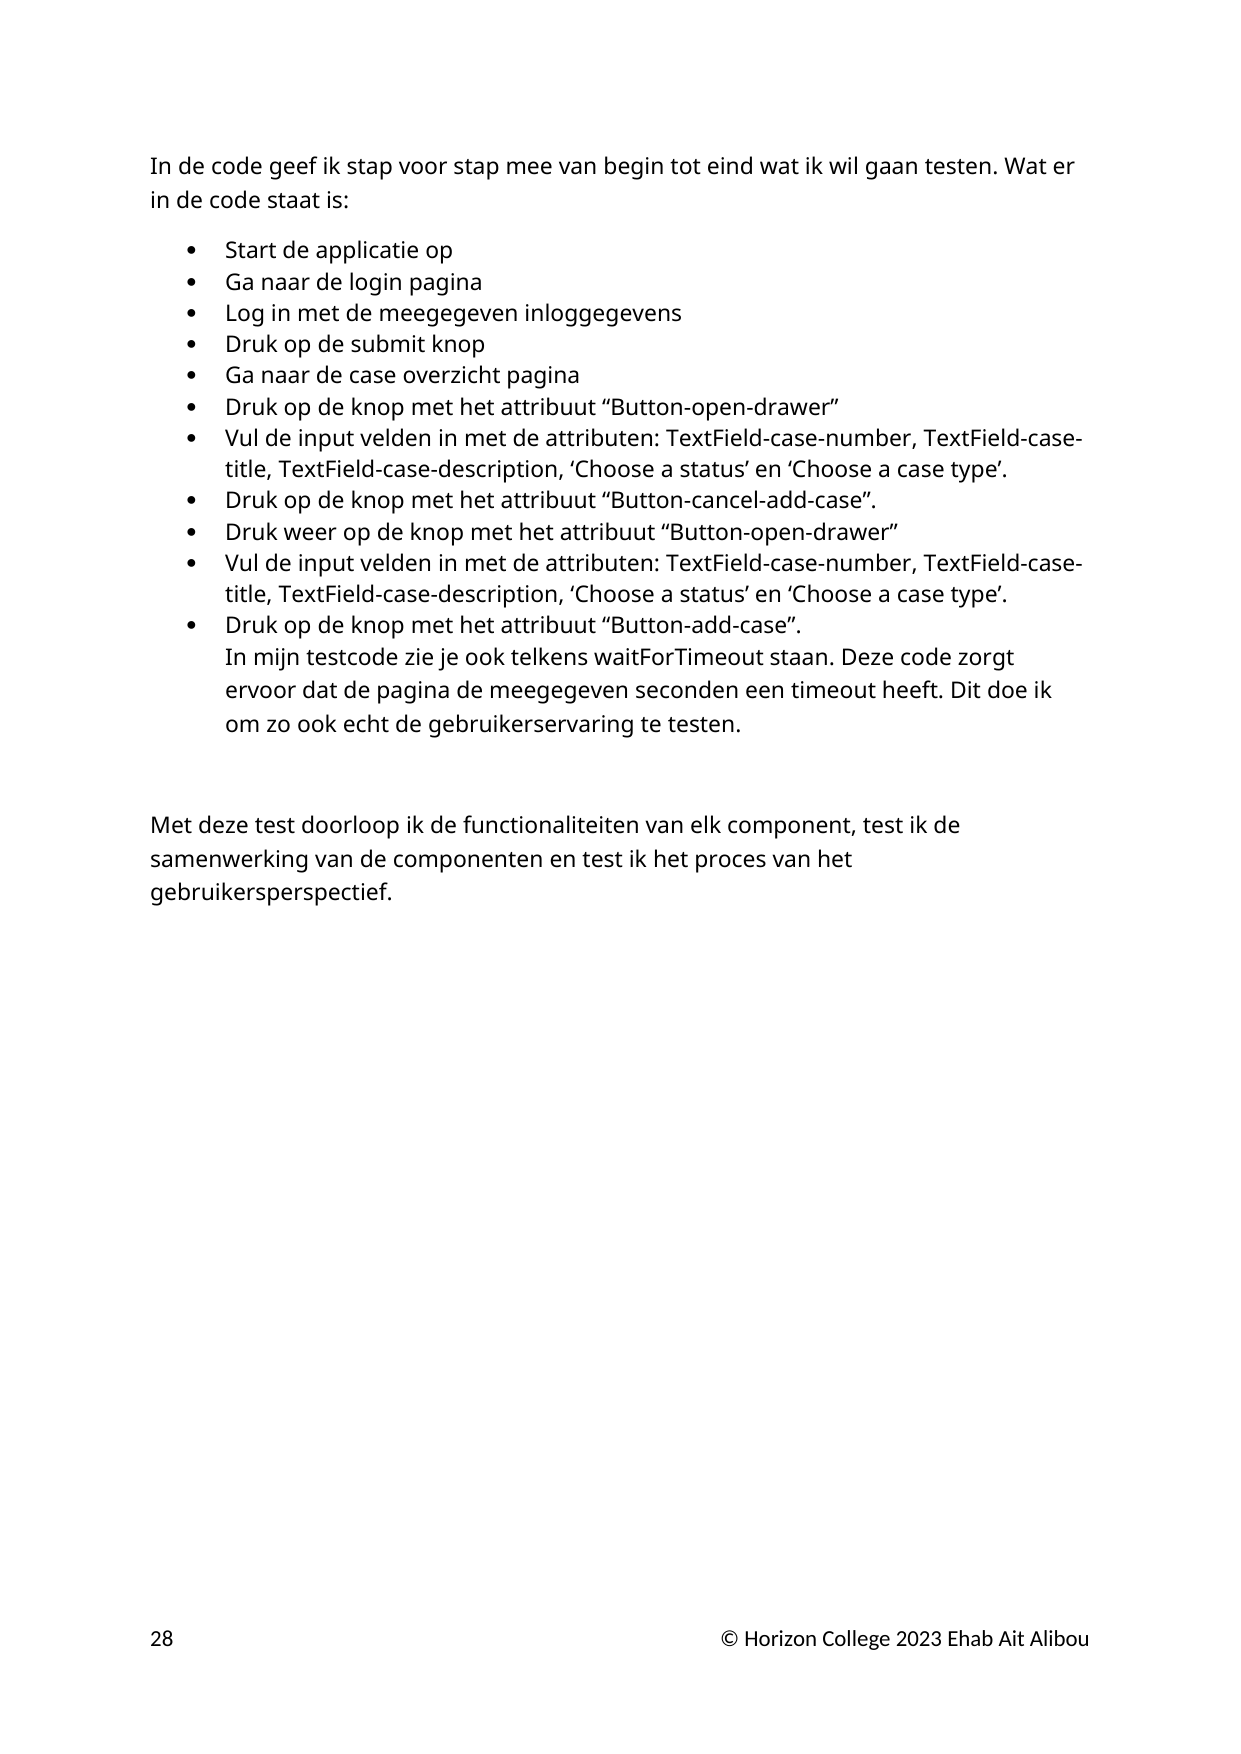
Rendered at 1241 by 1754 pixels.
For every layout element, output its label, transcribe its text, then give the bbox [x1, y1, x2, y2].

list Druk op de submit knop [187, 328, 1090, 359]
list Vul de input velden in met de attributen: TextField-case-number, TextField-case-title, TextField-case-description, ‘Choose a status’ en ‘Choose a case type’. [187, 422, 1090, 484]
list Druk op de knop met het attribuut “Button-cancel-add-case”. [187, 484, 1090, 515]
list Ga naar de login pagina [187, 265, 1090, 297]
list Druk weer op de knop met het attribuut “Button-open-drawer” [187, 515, 1090, 547]
list Vul de input velden in met de attributen: TextField-case-number, TextField-case-title, TextField-case-description, ‘Choose a status’ en ‘Choose a case type’. [187, 547, 1090, 609]
list In mijn testcode zie je ook telkens waitForTimeout staan. Deze code zorgt ervoor dat de pagina de meegegeven seconden een timeout heeft. Dit doe ik om zo ook echt de gebruikerservaring te testen. [225, 640, 1090, 739]
list Ga naar de case overzicht pagina [187, 359, 1090, 390]
list Druk op de knop met het attribuut “Button-add-case”. [187, 609, 1090, 640]
list Start de applicatie op [187, 234, 1090, 265]
list Log in met de meegegeven inloggegevens [187, 297, 1090, 328]
text In de code geef ik stap voor stap mee van begin tot eind wat ik wil gaan testen. Wat er in de code staat is: [150, 150, 1090, 215]
list Druk op de knop met het attribuut “Button-open-drawer” [187, 390, 1090, 422]
text Met deze test doorloop ik de functionaliteiten van elk component, test ik de samenwerking van de componenten en test ik het proces van het gebruikersperspectief. [150, 809, 1090, 907]
